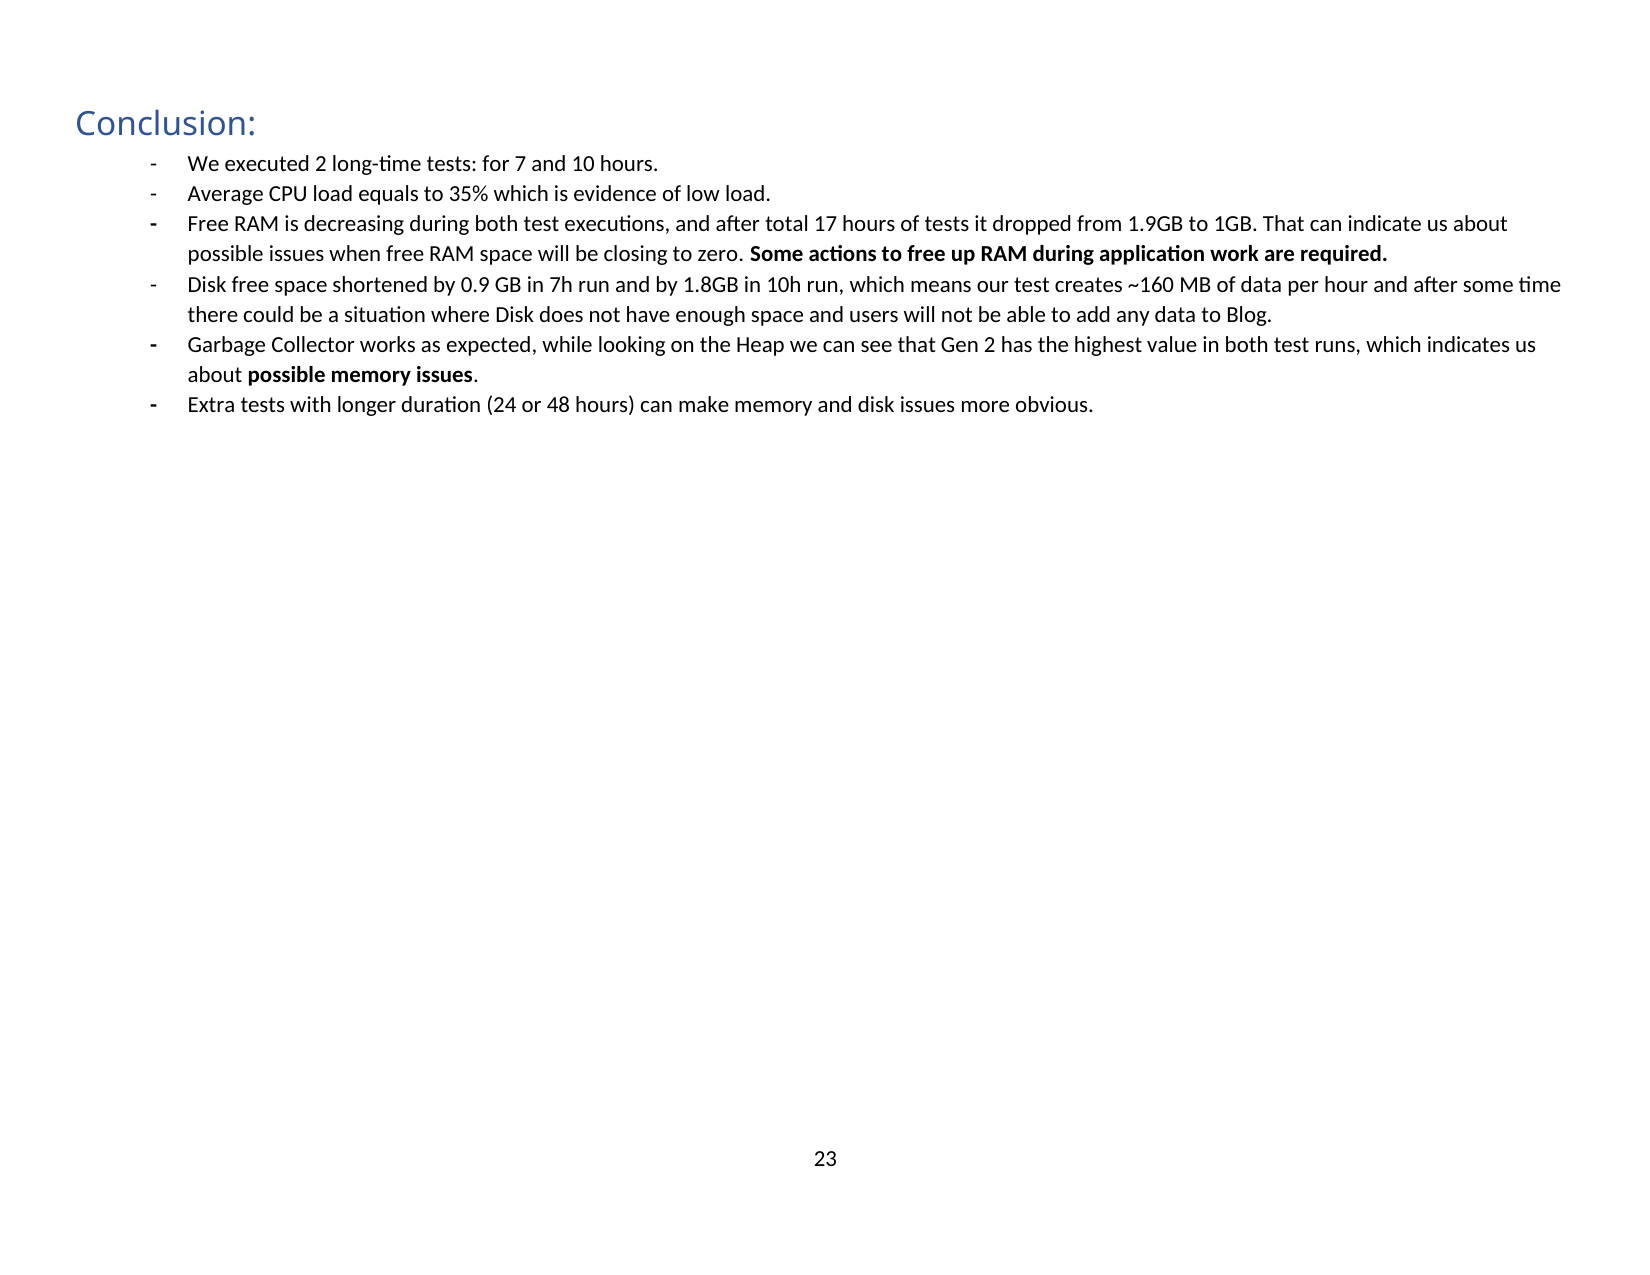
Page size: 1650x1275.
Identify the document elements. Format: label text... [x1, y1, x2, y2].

list Free RAM is decreasing during both test executions, and after total 17 hours of tests it dropped from 1.9GB to 1GB. That can indicate us about possible issues when free RAM space will be closing to zero. Some actions to free up RAM during application work are required. [150, 209, 1575, 268]
list Disk free space shortened by 0.9 GB in 7h run and by 1.8GB in 10h run, which means our test creates ~160 MB of data per hour and after some time there could be a situation where Disk does not have enough space and users will not be able to add any data to Blog. [150, 270, 1575, 328]
list Garbage Collector works as expected, while looking on the Heap we can see that Gen 2 has the highest value in both test runs, which indicates us about possible memory issues. [150, 330, 1575, 388]
list We executed 2 long-time tests: for 7 and 10 hours. [150, 149, 1575, 177]
subtitle Conclusion: [75, 100, 1575, 145]
list Average CPU load equals to 35% which is evidence of low load. [150, 179, 1575, 207]
list Extra tests with longer duration (24 or 48 hours) can make memory and disk issues more obvious. [150, 391, 1575, 419]
